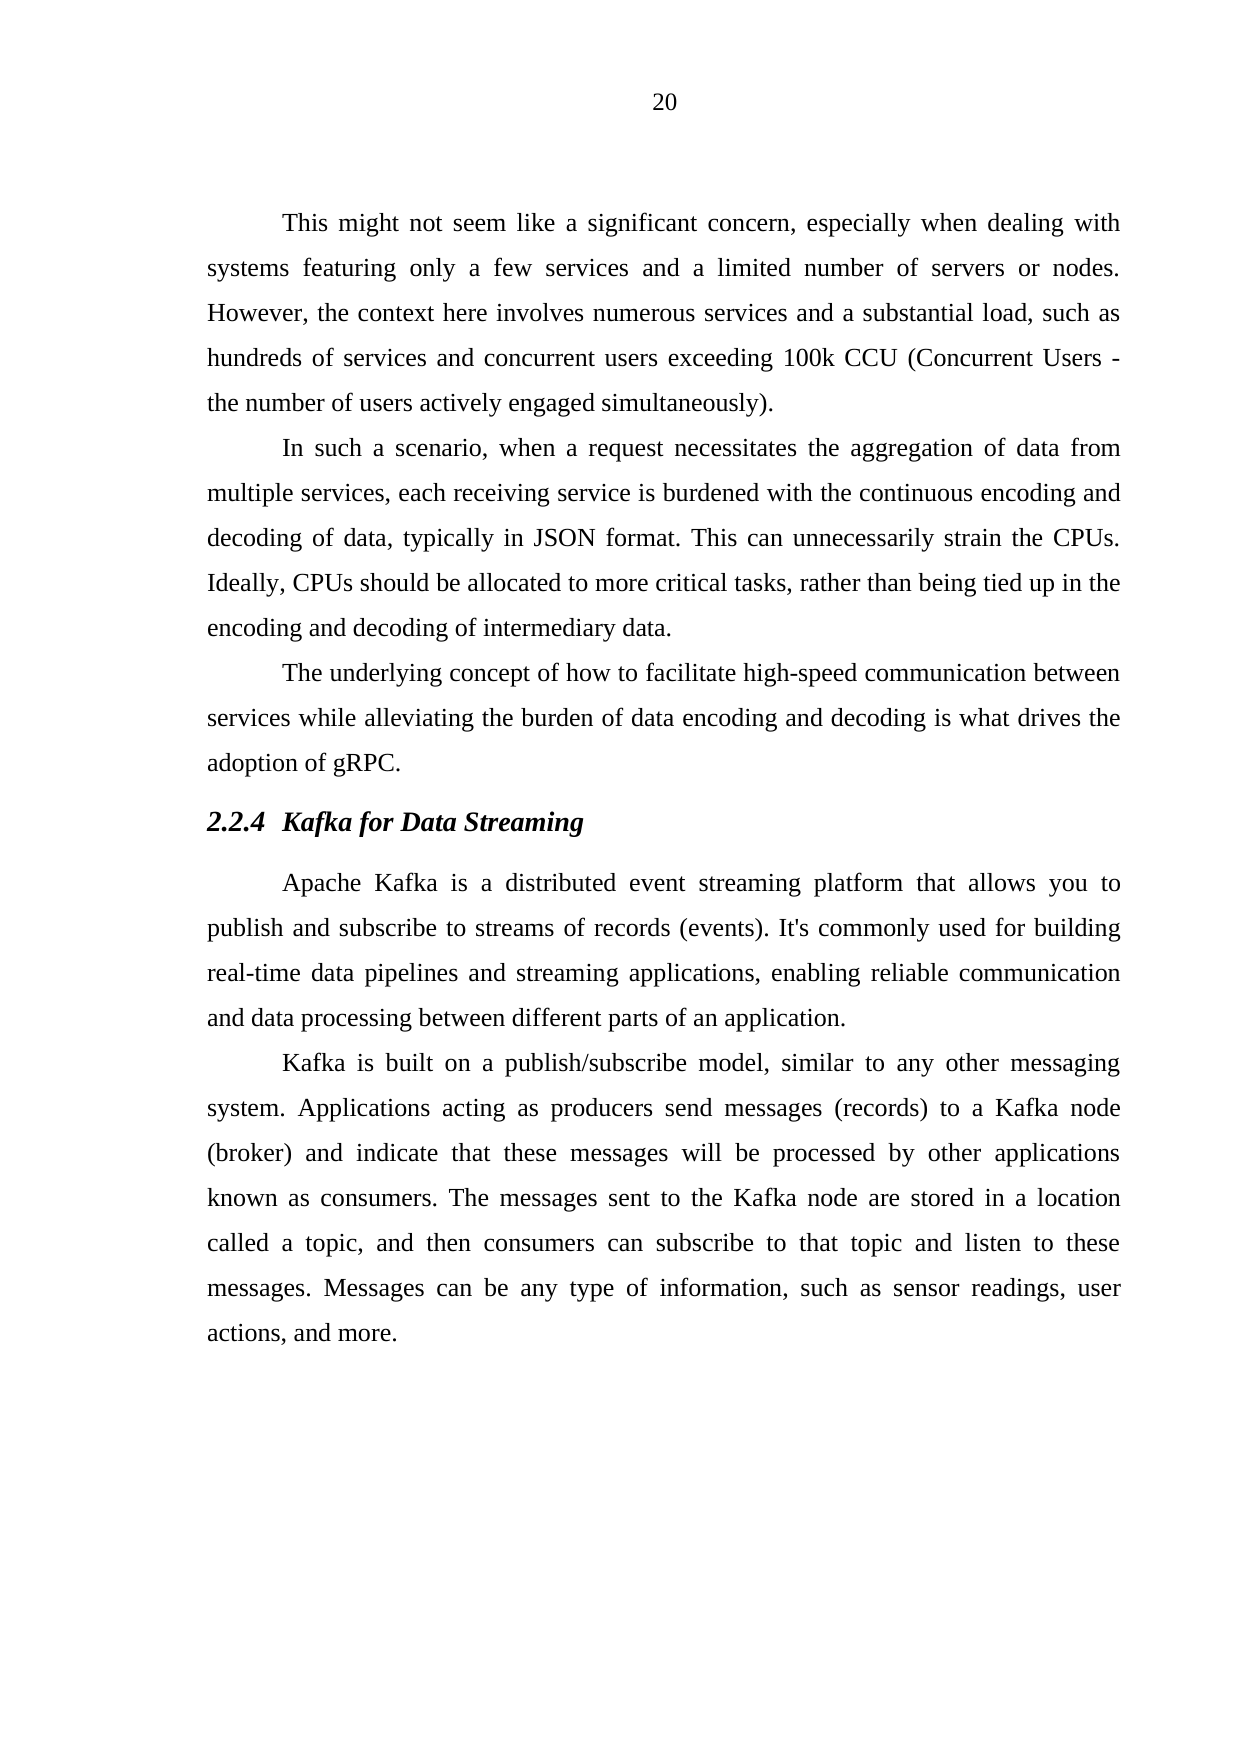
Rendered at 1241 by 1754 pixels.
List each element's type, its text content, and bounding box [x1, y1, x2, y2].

text Kafka is built on a publish/subscribe model, similar to any other messaging system. Applications acting as producers send messages (records) to a Kafka node (broker) and indicate that these messages will be processed by other applications known as consumers. The messages sent to the Kafka node are stored in a location called a topic, and then consumers can subscribe to that topic and listen to these messages. Messages can be any type of information, such as sensor readings, user actions, and more. [207, 1047, 1122, 1347]
text Apache Kafka is a distributed event streaming platform that allows you to publish and subscribe to streams of records (events). It's commonly used for building real-time data pipelines and streaming applications, enabling reliable communication and data processing between different parts of an application. [207, 867, 1122, 1032]
text This might not seem like a significant concern, especially when dealing with systems featuring only a few services and a limited number of servers or nodes. However, the context here involves numerous services and a substantial load, such as hundreds of services and concurrent users exceeding 100k CCU (Concurrent Users - the number of users actively engaged simultaneously). [207, 207, 1122, 417]
text The underlying concept of how to facilitate high-speed communication between services while alleviating the burden of data encoding and decoding is what drives the adoption of gRPC. [207, 657, 1122, 777]
text In such a scenario, when a request necessitates the aggregation of data from multiple services, each receiving service is burdened with the continuous encoding and decoding of data, typically in JSON format. This can unnecessarily strain the CPUs. Ideally, CPUs should be allocated to more critical tasks, rather than being tied up in the encoding and decoding of intermediary data. [207, 432, 1122, 642]
subtitle Kafka for Data Streaming [207, 804, 1122, 838]
